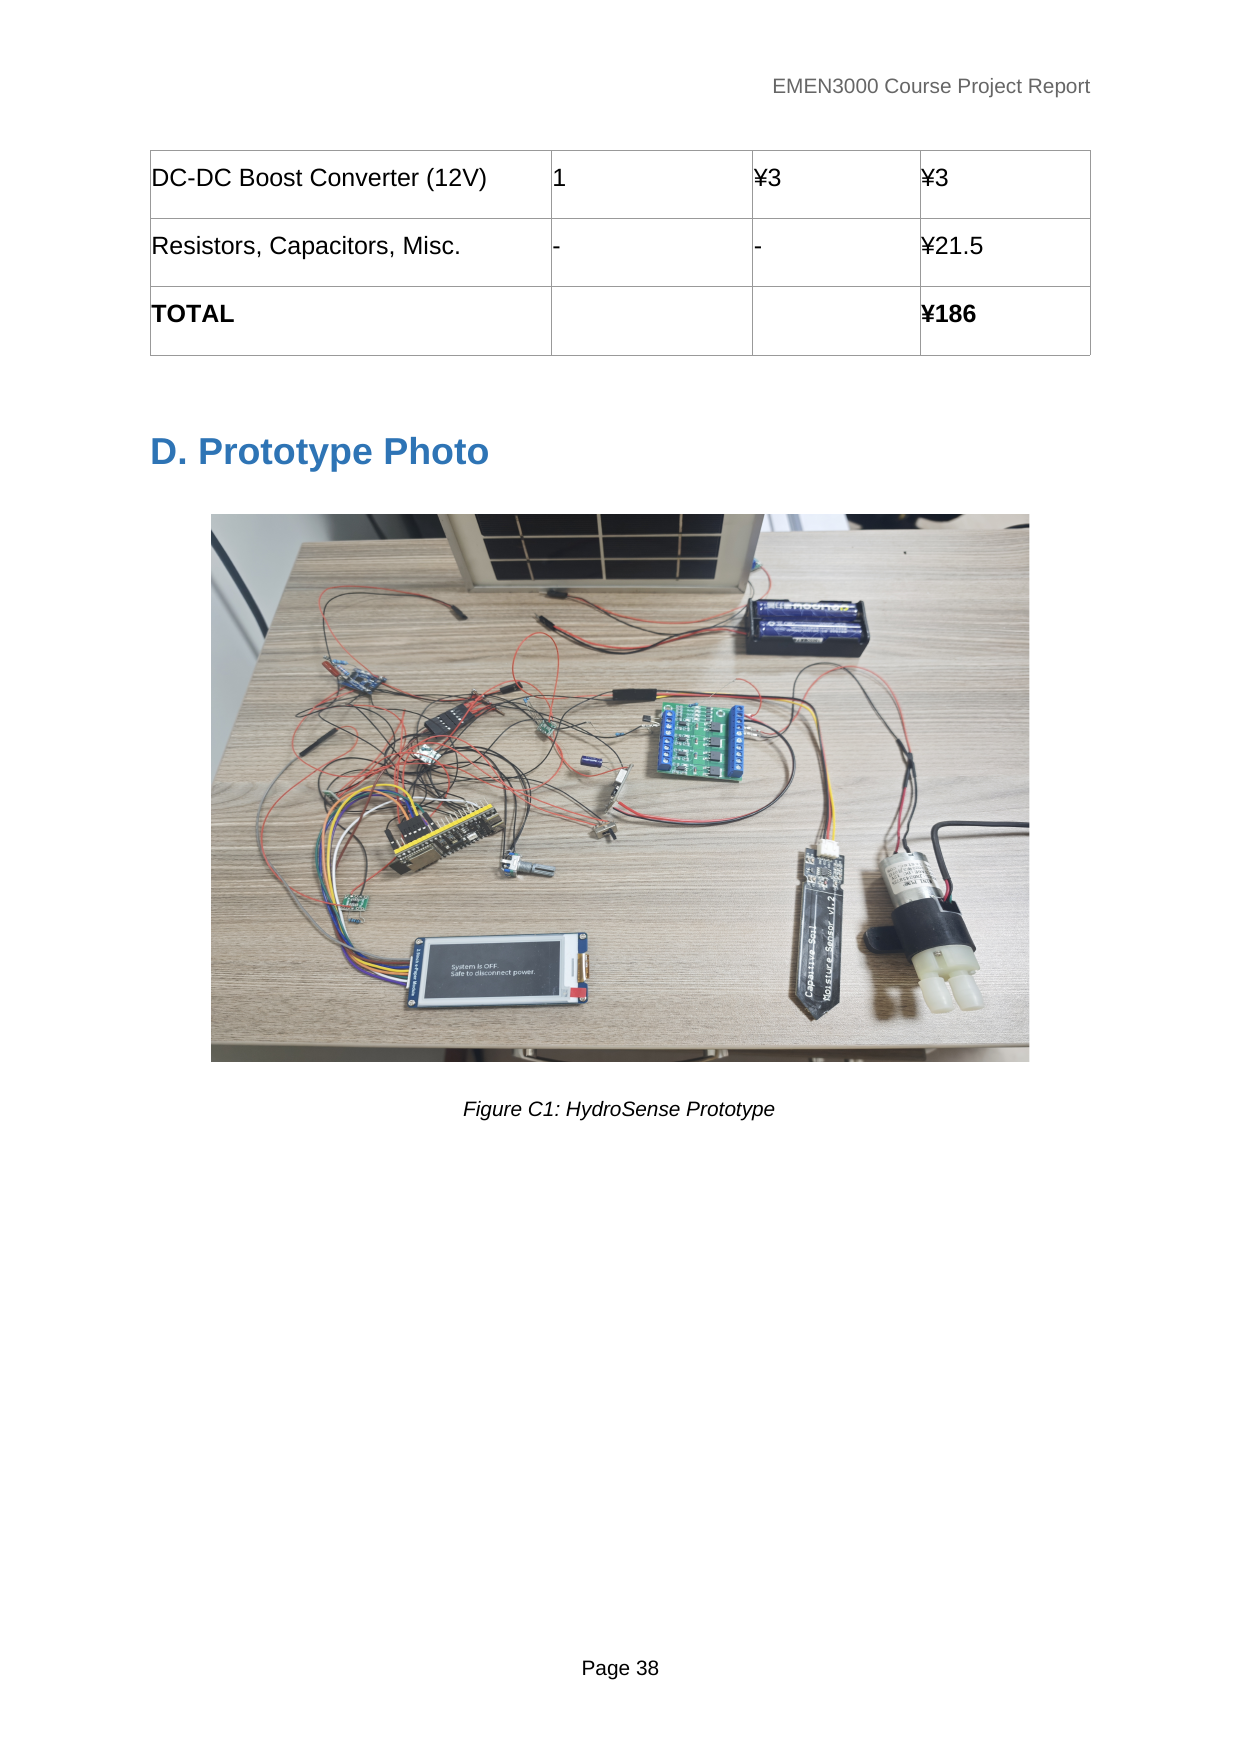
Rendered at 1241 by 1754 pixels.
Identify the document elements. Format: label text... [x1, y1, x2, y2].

text Figure C1: HydroSense Prototype [150, 1097, 1090, 1121]
table_cell TOTAL [151, 287, 551, 355]
table_cell - [552, 219, 752, 286]
table_cell 1 [552, 151, 752, 218]
table_cell ¥21.5 [921, 219, 1090, 286]
table_cell - [753, 219, 920, 286]
picture [211, 514, 1030, 1062]
table_cell Resistors, Capacitors, Misc. [151, 219, 551, 286]
table_cell ¥3 [921, 151, 1090, 218]
table_cell ¥3 [753, 151, 920, 218]
table_cell ¥186 [921, 287, 1090, 355]
table_cell DC-DC Boost Converter (12V) [151, 151, 551, 218]
table_cell [552, 287, 752, 355]
subtitle D. Prototype Photo [150, 429, 1090, 472]
table_cell [753, 287, 920, 355]
